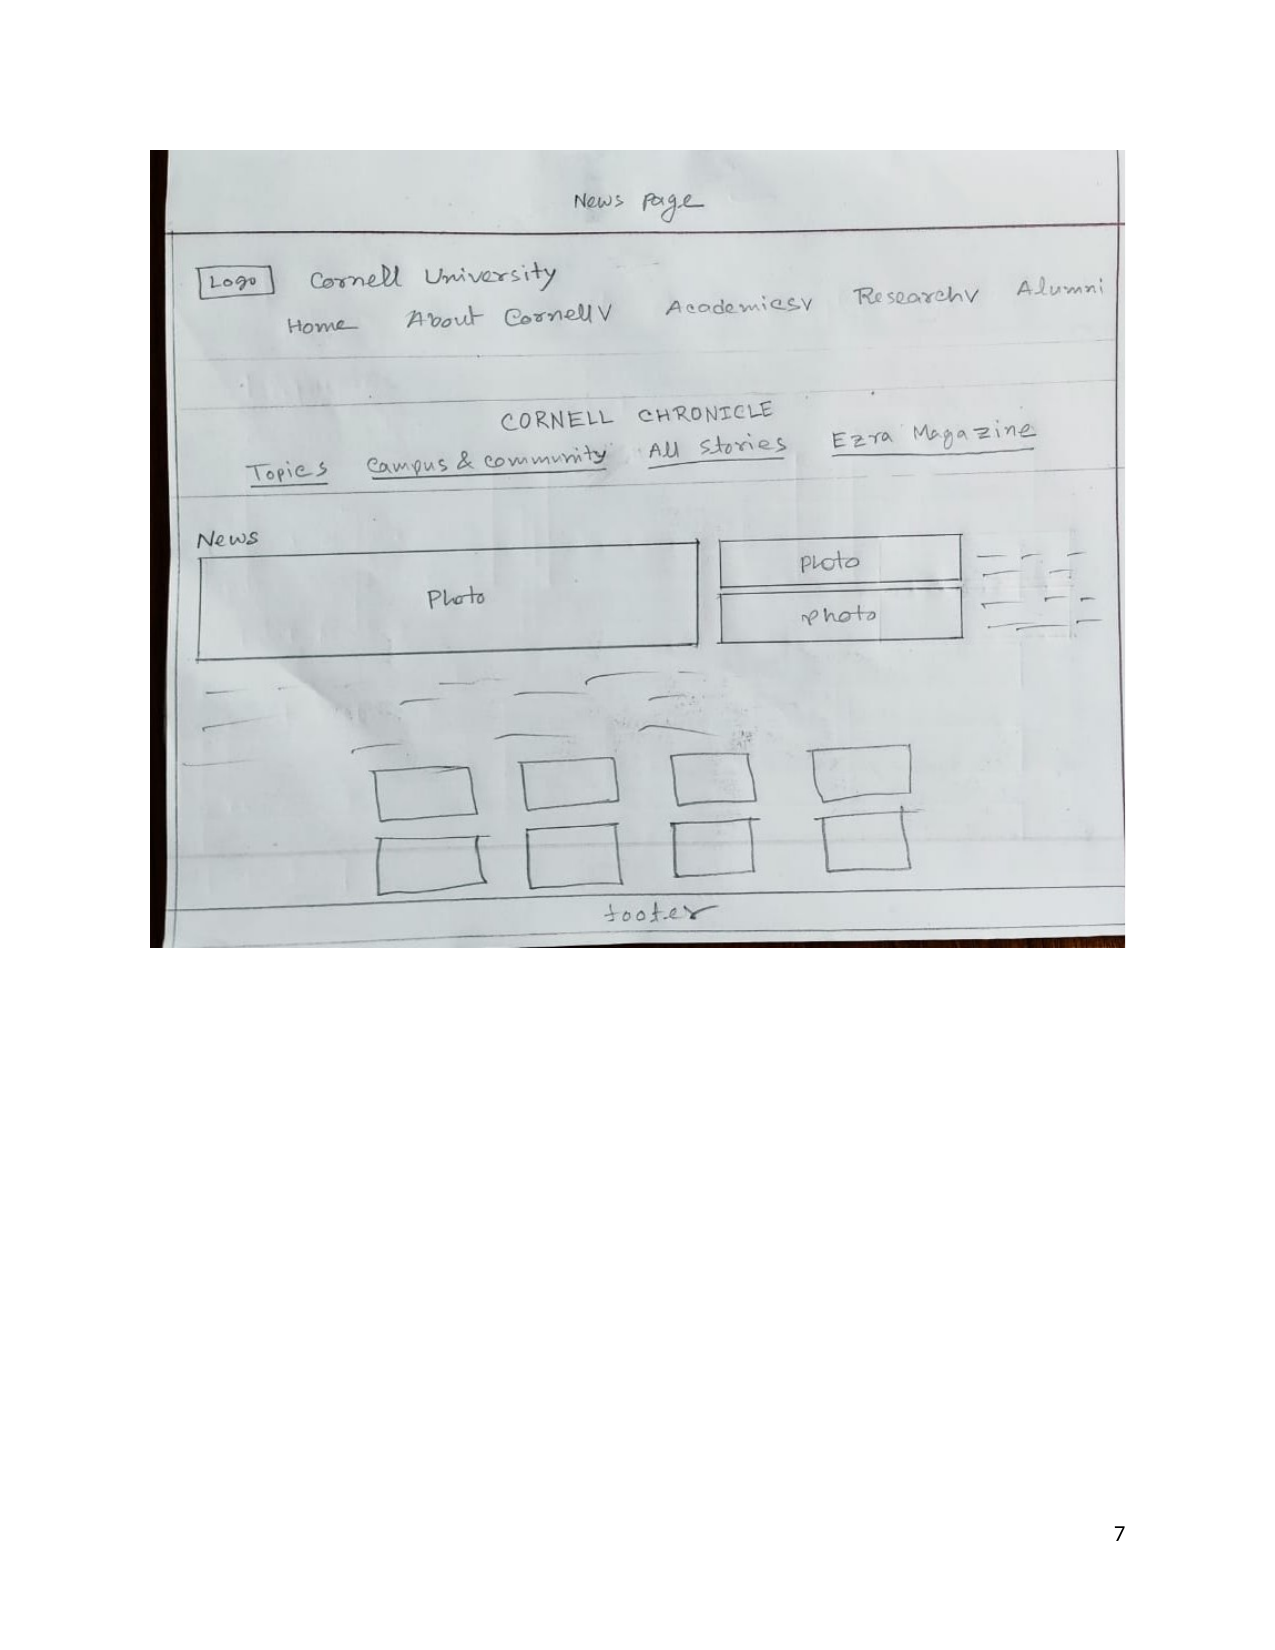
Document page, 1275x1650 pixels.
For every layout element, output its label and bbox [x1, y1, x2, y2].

picture [150, 150, 1125, 948]
